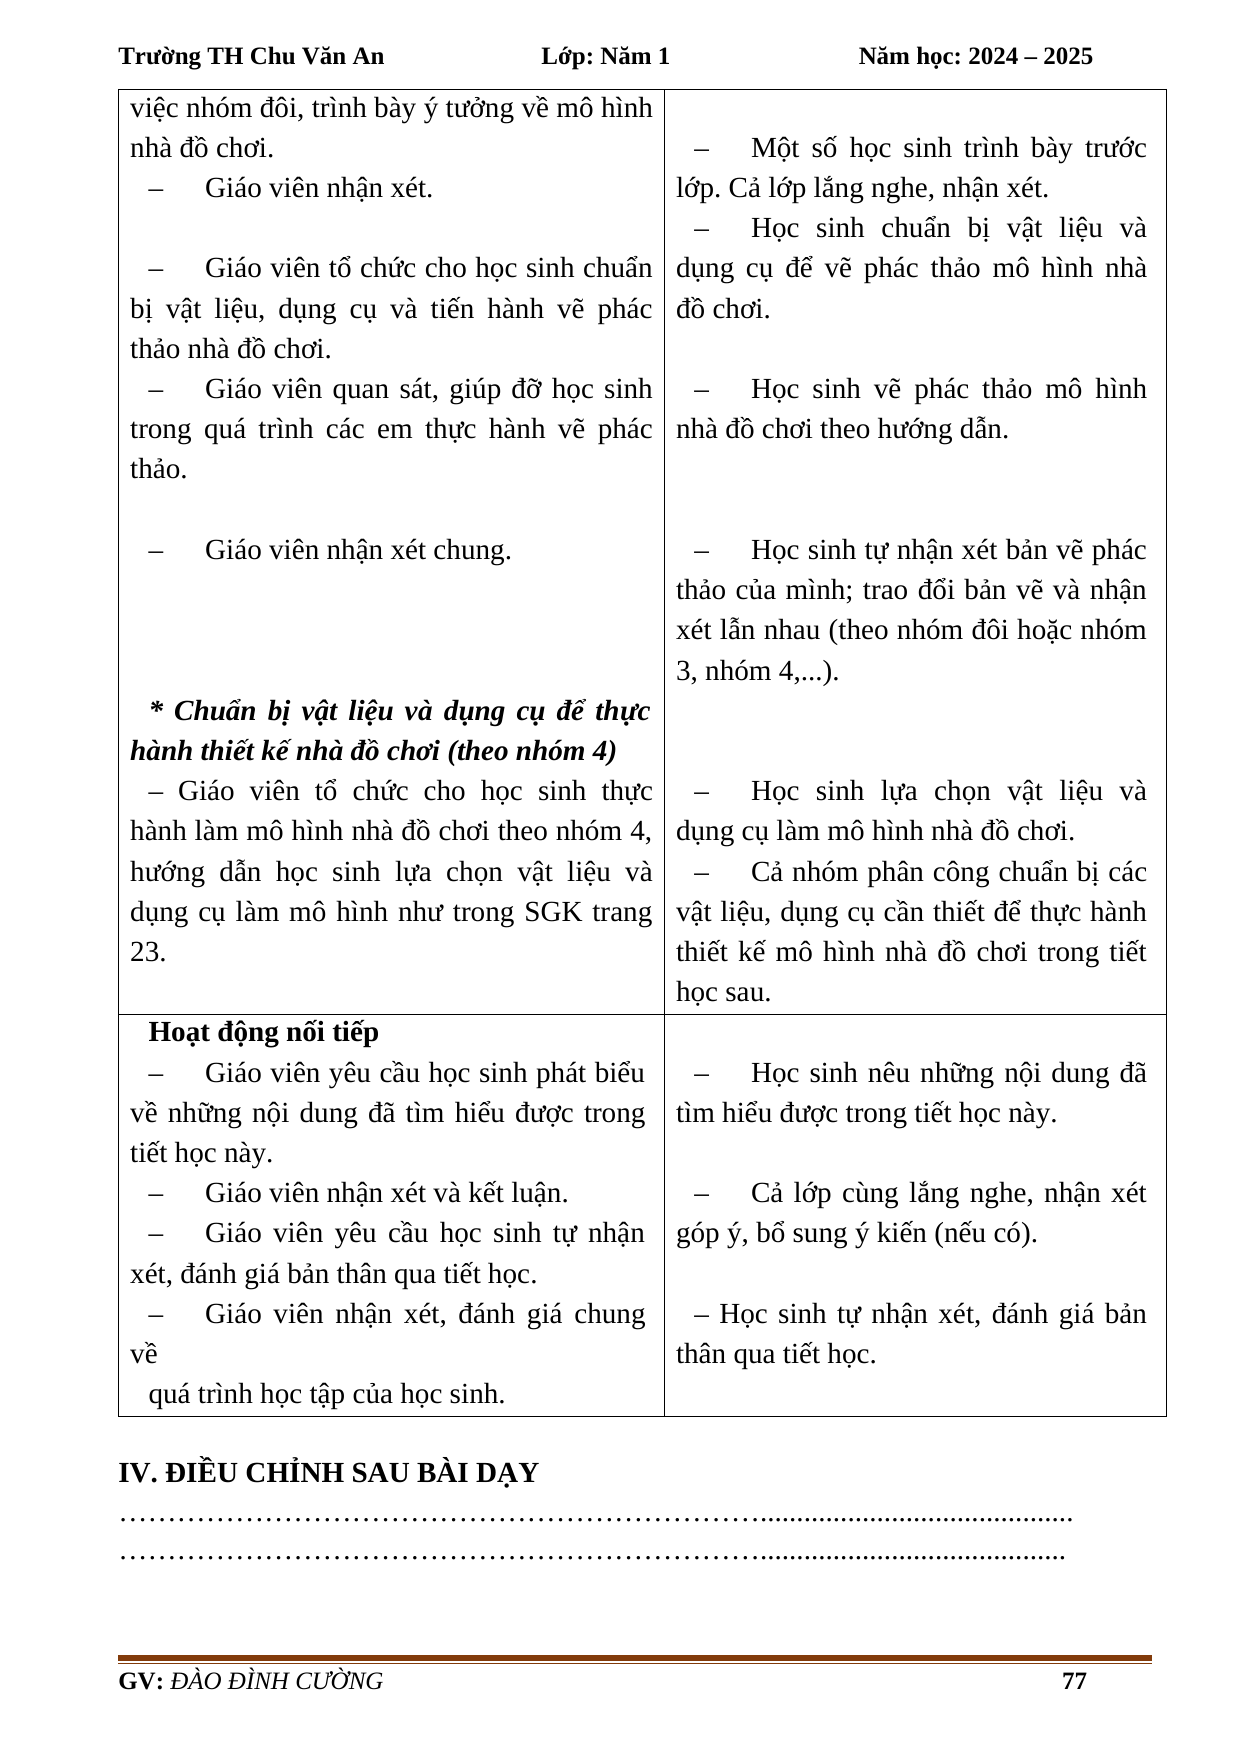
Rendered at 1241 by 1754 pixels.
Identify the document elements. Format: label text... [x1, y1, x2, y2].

table_cell – Học sinh nêu những nội dung đã tìm hiểu được trong tiết học này. – Cả lớp cùng lắng nghe, nhận xét góp ý, bổ sung ý kiến (nếu có). – Học sinh tự nhận xét, đánh giá bản thân qua tiết học. [665, 1015, 1166, 1416]
text IV. ĐIỀU CHỈNH SAU BÀI DẠY [118, 1455, 1152, 1489]
table_cell Hoạt động nối tiếp – Giáo viên yêu cầu học sinh phát biểu về những nội dung đã tìm hiểu được trong tiết học này. – Giáo viên nhận xét và kết luận. – Giáo viên yêu cầu học sinh tự nhận xét, đánh giá bản thân qua tiết học. – Giáo viên nhận xét, đánh giá chung về quá trình học tập của học sinh. [119, 1015, 664, 1416]
text ………………………………………………………….......................................... [118, 1532, 1152, 1566]
text …………………………………………………………........................................... [118, 1494, 1152, 1527]
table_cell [119, 90, 664, 1013]
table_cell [665, 90, 1166, 1013]
